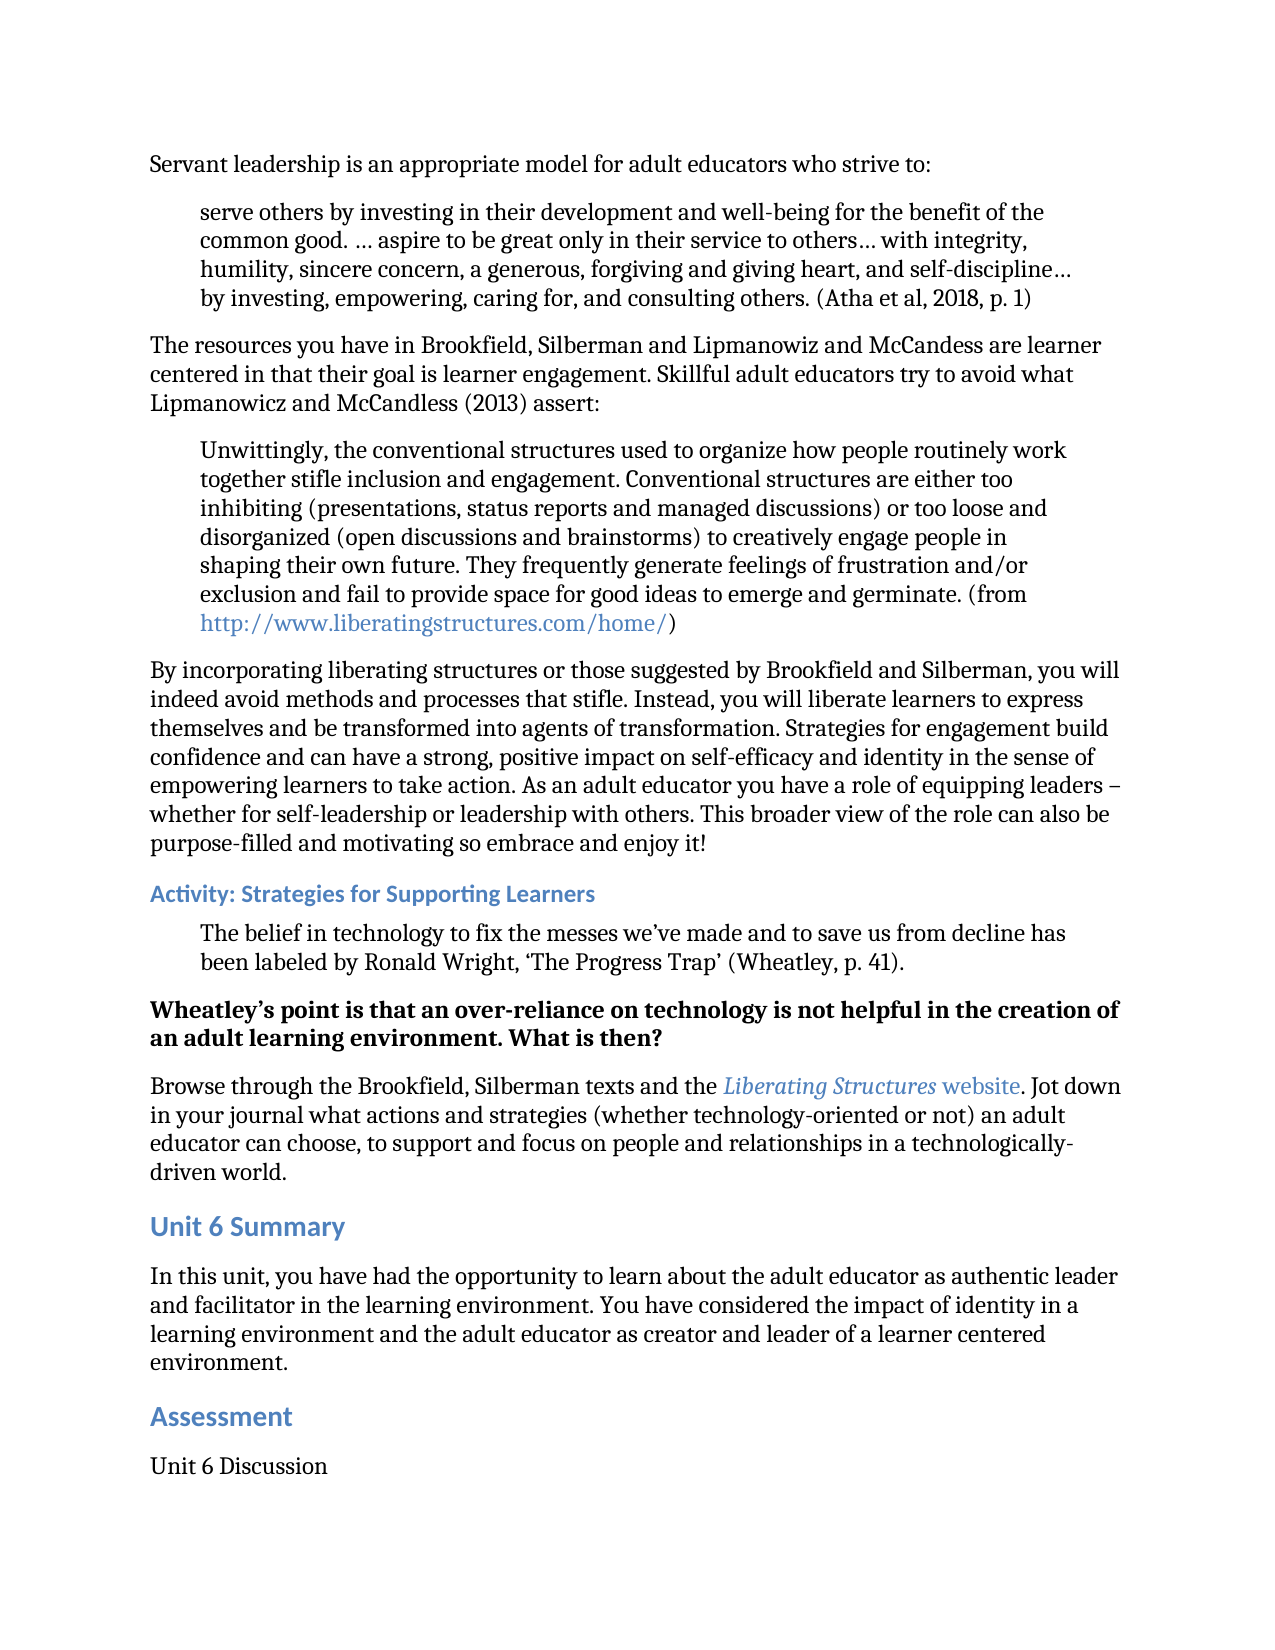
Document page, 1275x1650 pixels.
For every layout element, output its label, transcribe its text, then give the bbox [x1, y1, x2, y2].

subtitle Activity: Strategies for Supporting Learners [150, 878, 1125, 909]
text Wheatley’s point is that an over-reliance on technology is not helpful in the creation of an adult learning environment. What is then? [150, 996, 1125, 1053]
text Unwittingly, the conventional structures used to organize how people routinely work together stifle inclusion and engagement. Conventional structures are either too inhibiting (presentations, status reports and managed discussions) or too loose and disorganized (open discussions and brainstorms) to creatively engage people in shaping their own future. They frequently generate feelings of frustration and/or exclusion and fail to provide space for good ideas to emerge and germinate. (from http://www.liberatingstructures.com/home/) [200, 436, 1075, 637]
subtitle Unit 6 Summary [150, 1208, 1125, 1243]
text Browse through the Brookfield, Silberman texts and the Liberating Structures website. Jot down in your journal what actions and strategies (whether technology-oriented or not) an adult educator can choose, to support and focus on people and relationships in a technologically-driven world. [150, 1072, 1125, 1187]
text serve others by investing in their development and well-being for the benefit of the common good. … aspire to be great only in their service to others… with integrity, humility, sincere concern, a generous, forgiving and giving heart, and self-discipline… by investing, empowering, caring for, and consulting others. (Atha et al, 2018, p. 1) [200, 197, 1075, 312]
text The resources you have in Brookfield, Silberman and Lipmanowiz and McCandess are learner centered in that their goal is learner engagement. Skillful adult educators try to avoid what Lipmanowicz and McCandless (2013) assert: [150, 331, 1125, 417]
text In this unit, you have had the opportunity to learn about the adult educator as authentic leader and facilitator in the learning environment. You have considered the impact of identity in a learning environment and the adult educator as creator and leader of a learner centered environment. [150, 1262, 1125, 1377]
text Servant leadership is an appropriate model for adult educators who strive to: [150, 150, 1125, 179]
text The belief in technology to fix the messes we’ve made and to save us from decline has been labeled by Ronald Wright, ‘The Progress Trap’ (Wheatley, p. 41). [200, 919, 1075, 977]
text Unit 6 Discussion [150, 1452, 1125, 1481]
text By incorporating liberating structures or those suggested by Brookfield and Silberman, you will indeed avoid methods and processes that stifle. Instead, you will liberate learners to express themselves and be transformed into agents of transformation. Strategies for engagement build confidence and can have a strong, positive impact on self-efficacy and identity in the sense of empowering learners to take action. As an adult educator you have a role of equipping leaders – whether for self-leadership or leadership with others. This broader view of the role can also be purpose-filled and motivating so embrace and enjoy it! [150, 656, 1125, 857]
subtitle Assessment [150, 1398, 1125, 1433]
